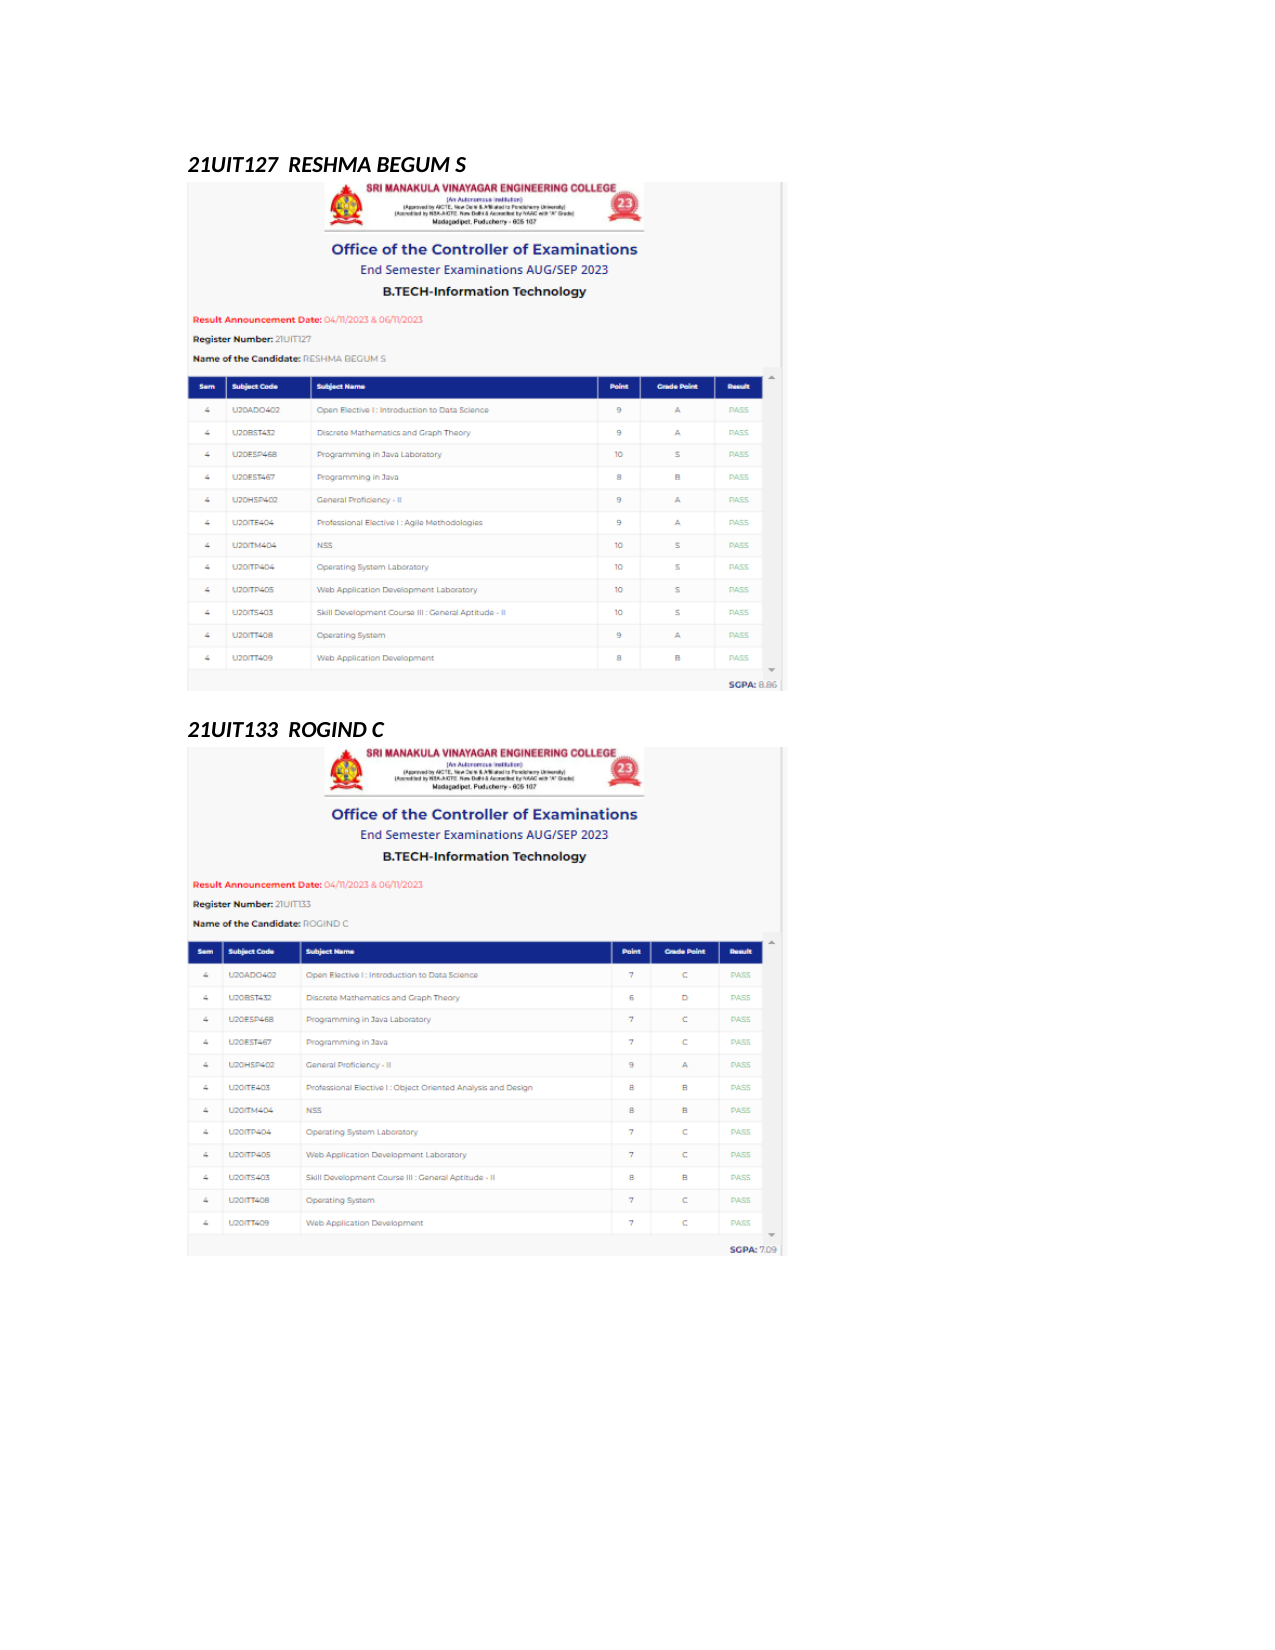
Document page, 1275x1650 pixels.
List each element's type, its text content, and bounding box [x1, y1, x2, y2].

picture [187, 182, 788, 691]
subtitle 21UIT127 RESHMA BEGUM S [187, 150, 1087, 178]
picture [187, 747, 788, 1256]
subtitle 21UIT133 ROGIND C [187, 715, 1087, 743]
